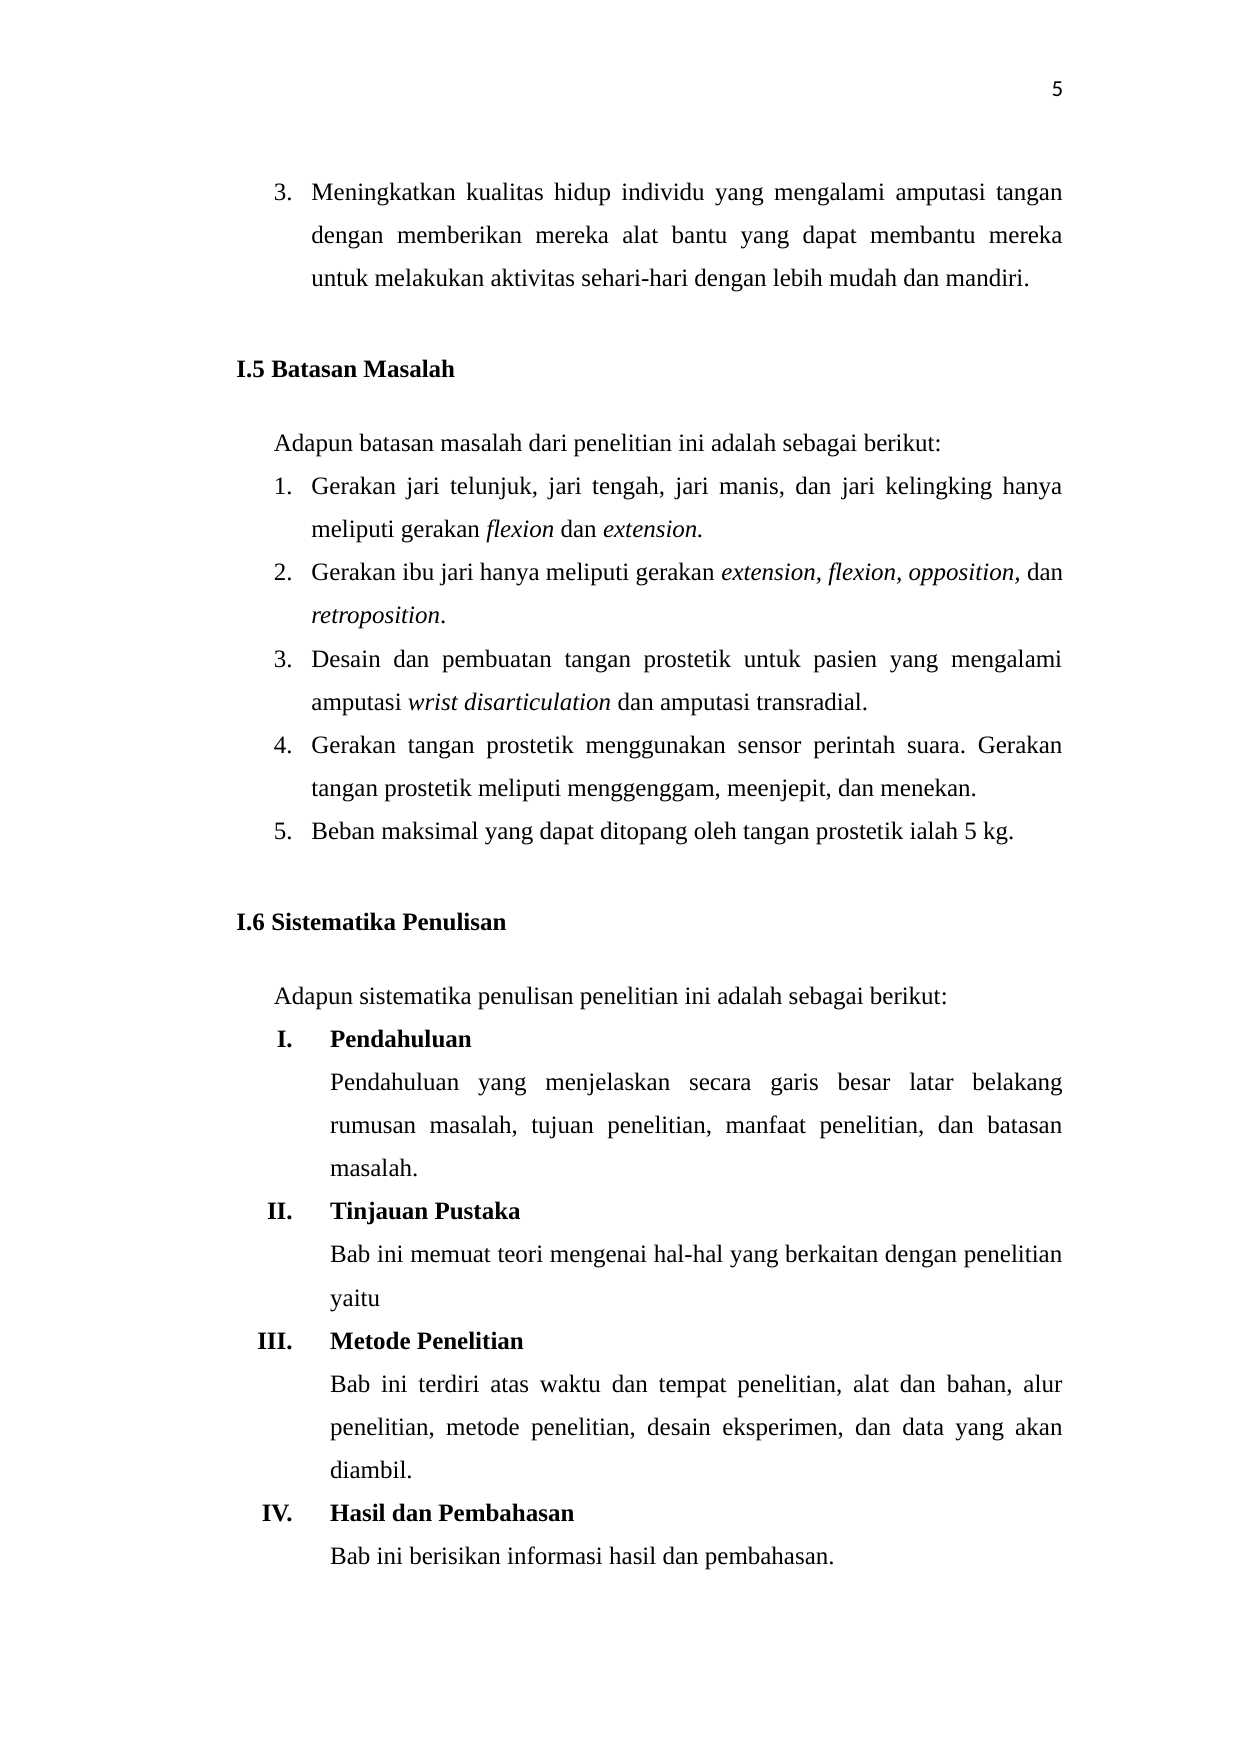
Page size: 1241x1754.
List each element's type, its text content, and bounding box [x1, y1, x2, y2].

list Meningkatkan kualitas hidup individu yang mengalami amputasi tangan dengan memberikan mereka alat bantu yang dapat membantu mereka untuk melakukan aktivitas sehari-hari dengan lebih mudah dan mandiri. [274, 177, 1063, 292]
text Adapun sistematika penulisan penelitian ini adalah sebagai berikut: [236, 981, 1063, 1009]
list Bab ini berisikan informasi hasil dan pembahasan. [330, 1541, 1063, 1570]
subtitle Sistematika Penulisan [236, 907, 1063, 935]
list Pendahuluan yang menjelaskan secara garis besar latar belakang rumusan masalah, tujuan penelitian, manfaat penelitian, dan batasan masalah. [330, 1067, 1063, 1182]
list Metode Penelitian [292, 1326, 1063, 1354]
list Bab ini terdiri atas waktu dan tempat penelitian, alat dan bahan, alur penelitian, metode penelitian, desain eksperimen, dan data yang akan diambil. [330, 1369, 1063, 1484]
subtitle Batasan Masalah [236, 354, 1063, 383]
list Pendahuluan [292, 1024, 1063, 1053]
list Gerakan ibu jari hanya meliputi gerakan extension, flexion, opposition, dan retroposition. [274, 557, 1063, 629]
list Bab ini memuat teori mengenai hal-hal yang berkaitan dengan penelitian yaitu [330, 1239, 1063, 1311]
text Adapun batasan masalah dari penelitian ini adalah sebagai berikut: [274, 428, 1063, 457]
list Hasil dan Pembahasan [292, 1498, 1063, 1527]
list Gerakan jari telunjuk, jari tengah, jari manis, dan jari kelingking hanya meliputi gerakan flexion dan extension. [274, 471, 1063, 543]
list Gerakan tangan prostetik menggunakan sensor perintah suara. Gerakan tangan prostetik meliputi menggenggam, meenjepit, dan menekan. [274, 730, 1063, 802]
list Tinjauan Pustaka [292, 1196, 1063, 1225]
list Desain dan pembuatan tangan prostetik untuk pasien yang mengalami amputasi wrist disarticulation dan amputasi transradial. [274, 644, 1063, 716]
list Beban maksimal yang dapat ditopang oleh tangan prostetik ialah 5 kg. [274, 816, 1063, 845]
